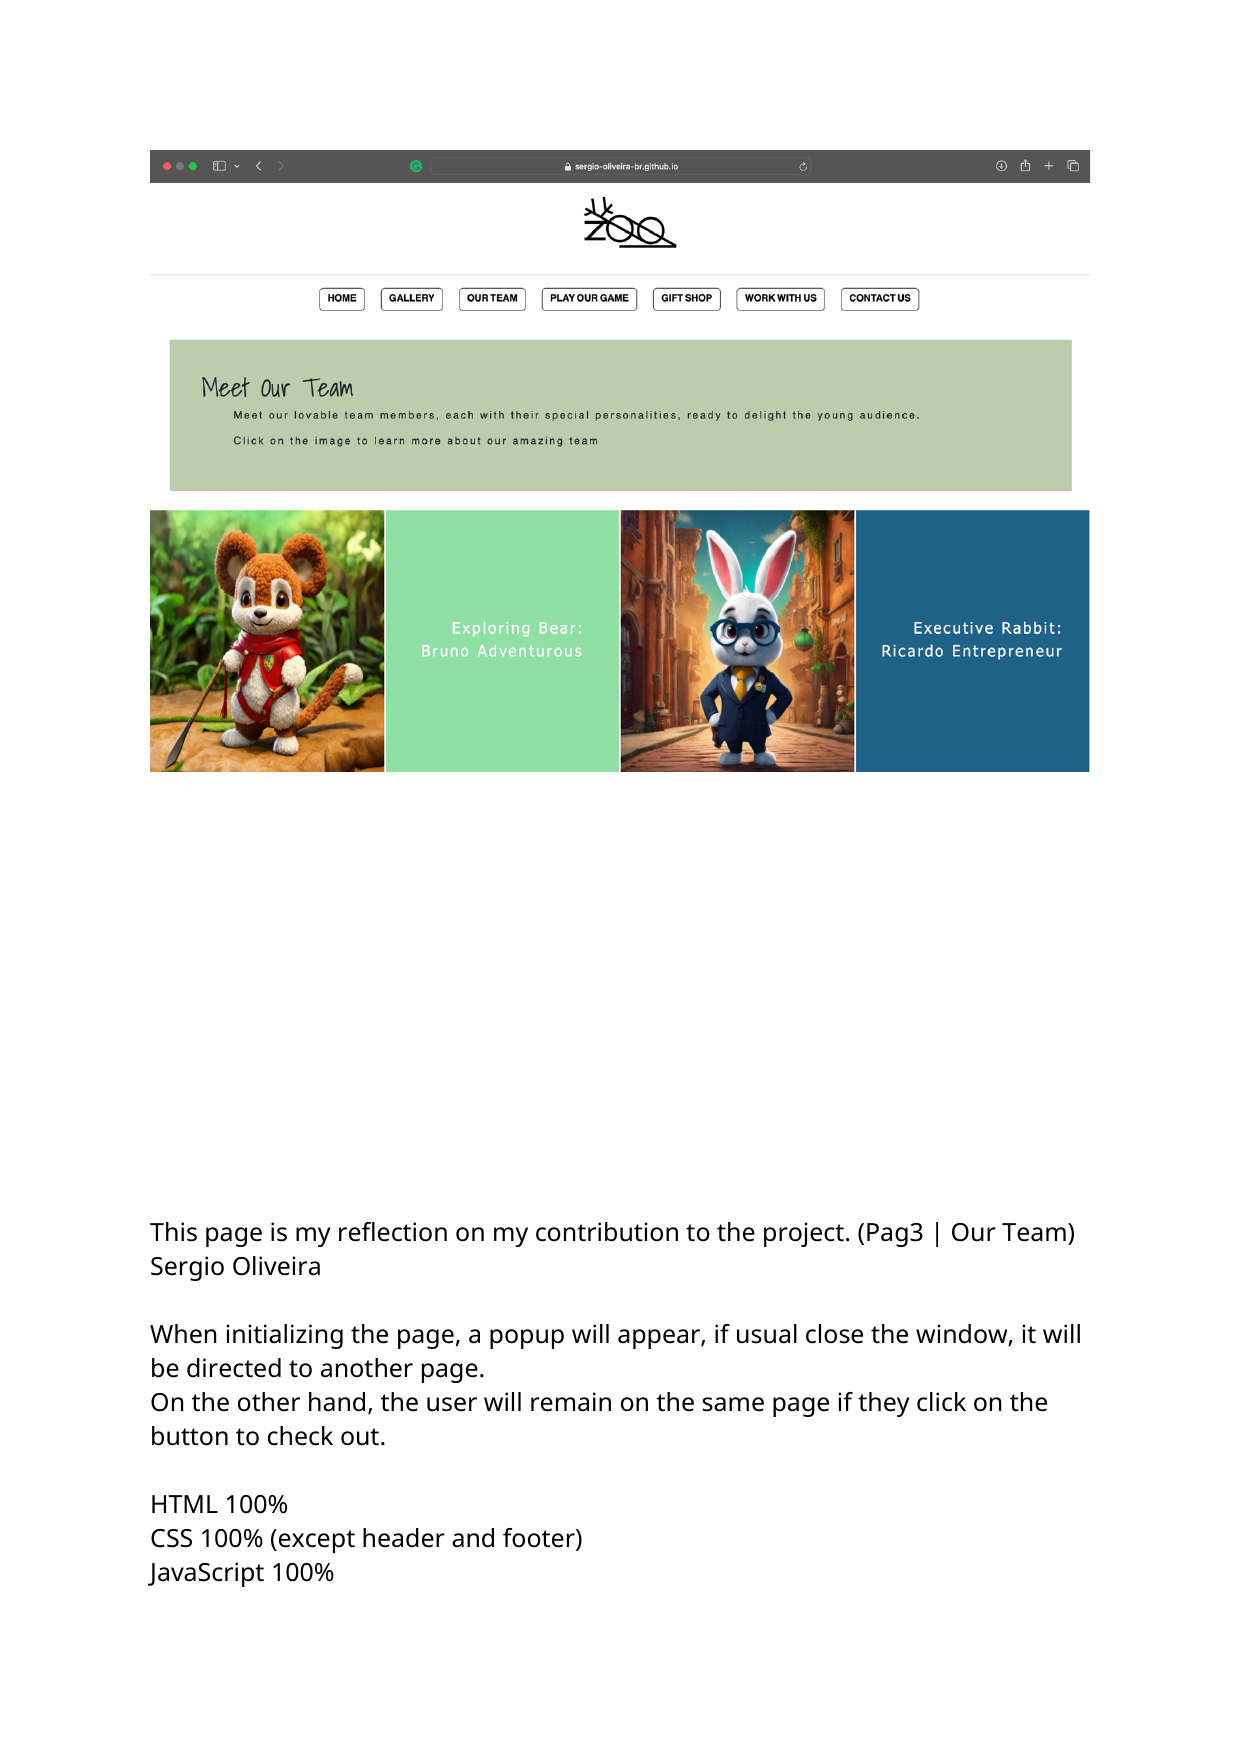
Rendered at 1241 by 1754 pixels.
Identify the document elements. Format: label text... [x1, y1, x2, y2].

text On the other hand, the user will remain on the same page if they click on the button to check out. [150, 1385, 1090, 1453]
text CSS 100% (except header and footer) [150, 1521, 1090, 1555]
text HTML 100% [150, 1487, 1090, 1521]
text This page is my reflection on my contribution to the project. (Pag3 | Our Team) [150, 1214, 1090, 1248]
picture [150, 150, 1091, 772]
text When initializing the page, a popup will appear, if usual close the window, it will be directed to another page. [150, 1317, 1090, 1385]
text Sergio Oliveira [150, 1248, 1090, 1283]
text JavaScript 100% [150, 1555, 1090, 1589]
